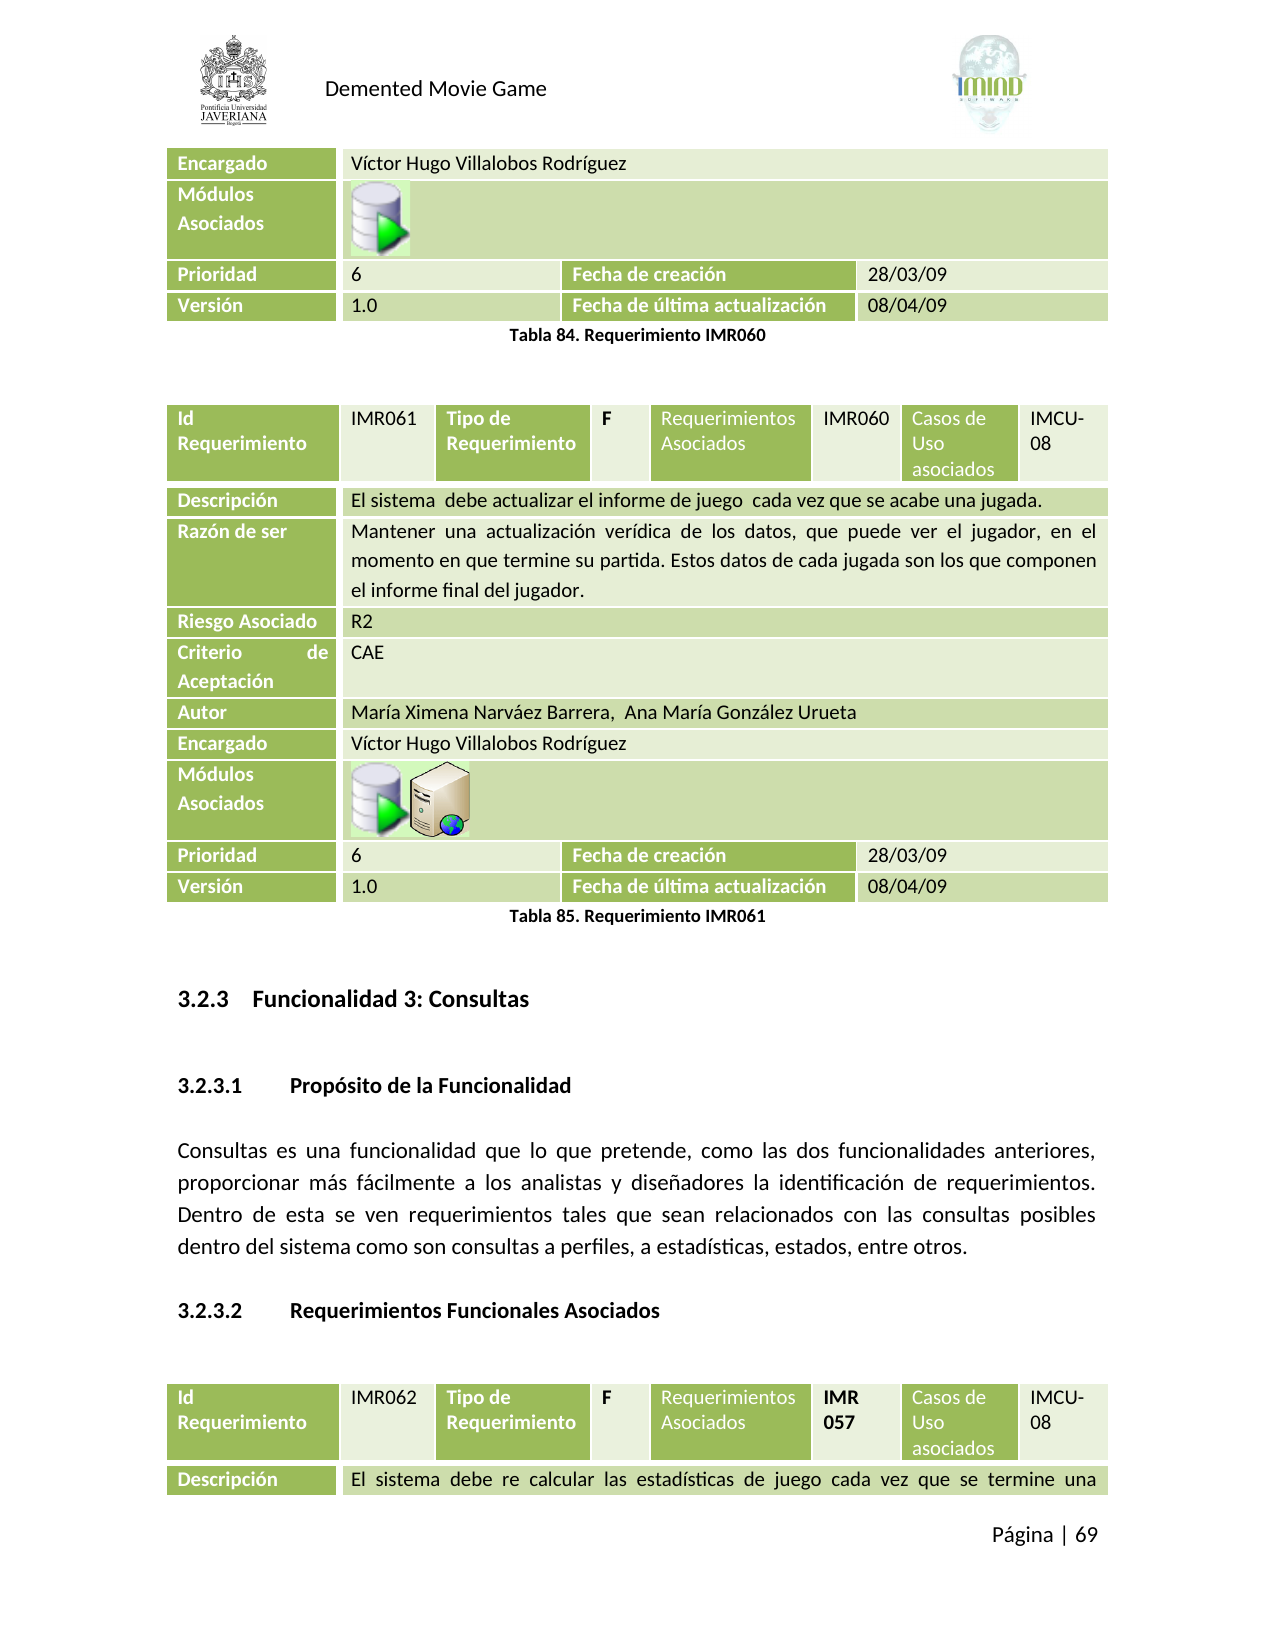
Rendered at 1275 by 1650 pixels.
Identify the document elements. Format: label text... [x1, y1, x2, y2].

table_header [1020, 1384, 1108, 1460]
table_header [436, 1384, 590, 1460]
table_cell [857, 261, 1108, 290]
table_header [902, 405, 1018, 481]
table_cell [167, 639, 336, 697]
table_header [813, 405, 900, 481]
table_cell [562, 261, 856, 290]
picture [350, 180, 411, 256]
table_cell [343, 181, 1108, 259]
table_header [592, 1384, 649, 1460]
picture [350, 761, 470, 837]
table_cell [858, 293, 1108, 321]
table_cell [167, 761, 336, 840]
text Consultas es una funcionalidad que lo que pretende, como las dos funcionalidades anteriores, proporcionar más fácilmente a los analistas y diseñadores la identificación de requerimientos. Dentro de esta se ven requerimientos tales que sean relacionados con las consultas posibles dentro del sistema como son consultas a perfiles, a estadísticas, estados, entre otros. [177, 1136, 1098, 1260]
subtitle Requerimientos Funcionales Asociados [177, 1297, 1098, 1325]
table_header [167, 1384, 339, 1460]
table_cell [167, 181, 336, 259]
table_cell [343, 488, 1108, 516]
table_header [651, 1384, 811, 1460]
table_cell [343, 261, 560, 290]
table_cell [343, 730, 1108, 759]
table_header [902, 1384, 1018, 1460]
subtitle Propósito de la Funcionalidad [177, 1071, 1098, 1099]
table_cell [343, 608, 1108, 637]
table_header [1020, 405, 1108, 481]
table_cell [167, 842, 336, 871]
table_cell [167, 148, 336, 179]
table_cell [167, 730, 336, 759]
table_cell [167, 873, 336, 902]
picture [200, 35, 267, 126]
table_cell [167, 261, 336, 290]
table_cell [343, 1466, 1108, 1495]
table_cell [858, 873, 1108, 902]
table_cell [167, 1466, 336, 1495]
subtitle Funcionalidad 3: Consultas [177, 983, 1098, 1014]
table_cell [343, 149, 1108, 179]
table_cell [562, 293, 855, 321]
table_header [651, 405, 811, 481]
text Tabla 85. Requerimiento IMR061 [177, 904, 1098, 927]
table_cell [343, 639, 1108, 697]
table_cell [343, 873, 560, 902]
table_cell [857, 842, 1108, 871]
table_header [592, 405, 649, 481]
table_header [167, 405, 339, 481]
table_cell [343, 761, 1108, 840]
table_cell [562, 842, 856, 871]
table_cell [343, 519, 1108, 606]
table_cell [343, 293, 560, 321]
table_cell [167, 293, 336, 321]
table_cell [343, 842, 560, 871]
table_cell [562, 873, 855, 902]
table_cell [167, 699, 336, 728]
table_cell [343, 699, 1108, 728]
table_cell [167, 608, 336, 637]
picture [951, 35, 1033, 138]
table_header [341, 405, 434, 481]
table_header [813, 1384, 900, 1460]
text Tabla 84. Requerimiento IMR060 [177, 324, 1098, 346]
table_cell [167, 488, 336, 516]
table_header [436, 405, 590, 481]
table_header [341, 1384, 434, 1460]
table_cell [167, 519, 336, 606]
